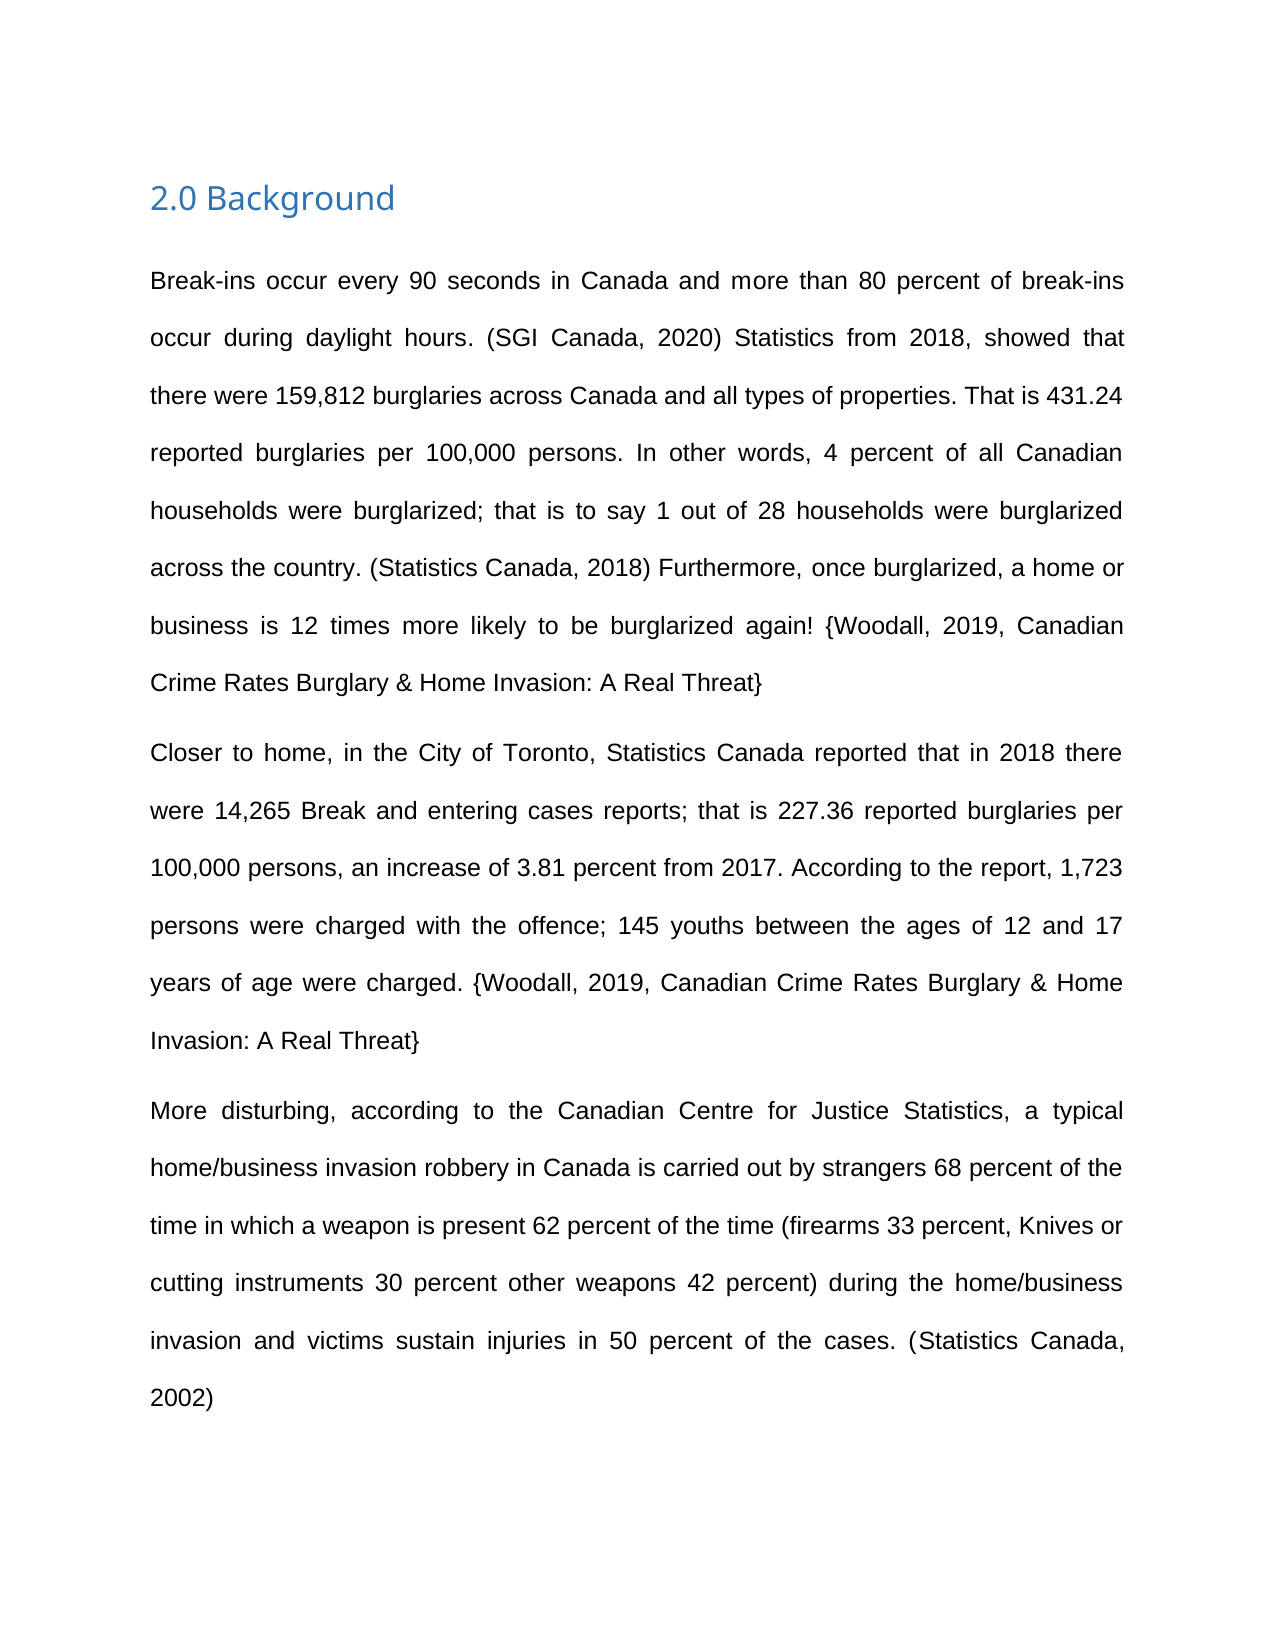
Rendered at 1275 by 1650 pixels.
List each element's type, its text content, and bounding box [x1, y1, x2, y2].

text Closer to home, in the City of Toronto, Statistics Canada reported that in 2018 there were 14,265 Break and entering cases reports; that is 227.36 reported burglaries per 100,000 persons, an increase of 3.81 percent from 2017. According to the report, 1,723 persons were charged with the offence; 145 youths between the ages of 12 and 17 years of age were charged. {Woodall, 2019, Canadian Crime Rates Burglary & Home Invasion: A Real Threat} [150, 738, 1125, 1054]
text Break-ins occur every 90 seconds in Canada and more than 80 percent of break-ins occur during daylight hours. (SGI Canada, 2020) Statistics from 2018, showed that there were 159,812 burglaries across Canada and all types of properties. That is 431.24 reported burglaries per 100,000 persons. In other words, 4 percent of all Canadian households were burglarized; that is to say 1 out of 28 households were burglarized across the country. (Statistics Canada, 2018) Furthermore, once burglarized, a home or business is 12 times more likely to be burglarized again! {Woodall, 2019, Canadian Crime Rates Burglary & Home Invasion: A Real Threat} [150, 266, 1125, 697]
text More disturbing, according to the Canadian Centre for Justice Statistics, a typical home/business invasion robbery in Canada is carried out by strangers 68 percent of the time in which a weapon is present 62 percent of the time (firearms 33 percent, Knives or cutting instruments 30 percent other weapons 42 percent) during the home/business invasion and victims sustain injuries in 50 percent of the cases. (Statistics Canada, 2002) [150, 1096, 1125, 1412]
text 2.0 Background [150, 175, 1125, 220]
